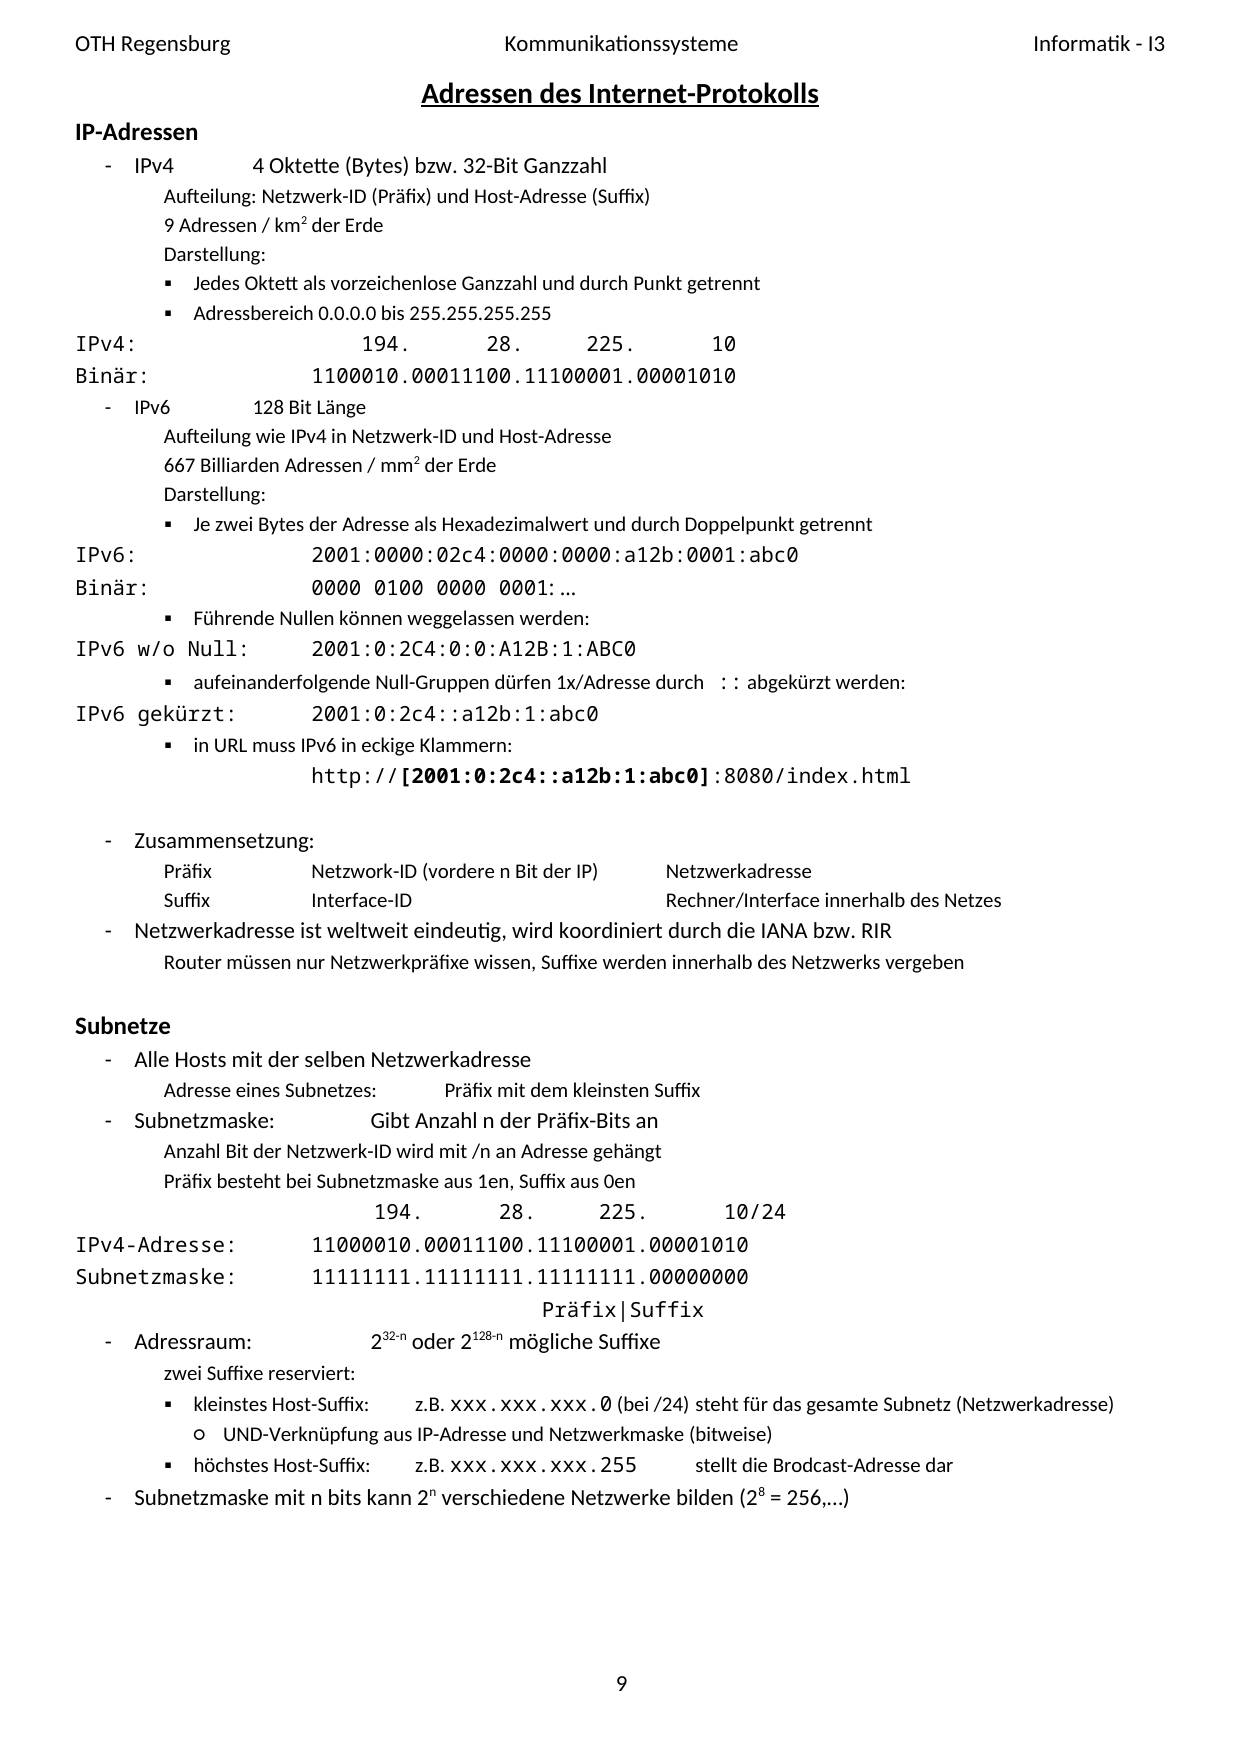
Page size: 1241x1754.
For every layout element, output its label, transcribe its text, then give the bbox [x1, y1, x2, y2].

list UND-Verknüpfung aus IP-Adresse und Netzwerkmaske (bitweise) [193, 1421, 1165, 1447]
list zwei Suffixe reserviert: [134, 1360, 1165, 1385]
list Adressraum: 232-n oder 2128-n mögliche Suffixe [104, 1327, 1165, 1356]
list kleinstes Host-Suffix: z.B. xxx.xxx.xxx.0 (bei /24) steht für das gesamte Subnetz (Netzwerkadresse) [164, 1389, 1165, 1417]
text IPv4-Adresse: 11000010.00011100.11100001.00001010 [75, 1230, 1165, 1258]
list Netzwerkadresse ist weltweit eindeutig, wird koordiniert durch die IANA bzw. RIR [104, 917, 1165, 945]
text Präfix|Suffix [75, 1295, 1165, 1323]
list IPv6 128 Bit Länge [104, 394, 1165, 419]
text IPv6: 2001:0000:02c4:0000:0000:a12b:0001:abc0 [75, 540, 1165, 568]
list Adresse eines Subnetzes: Präfix mit dem kleinsten Suffix [134, 1077, 1165, 1103]
list Jedes Oktett als vorzeichenlose Ganzzahl und durch Punkt getrennt [164, 271, 1165, 296]
list 667 Billiarden Adressen / mm2 der Erde [134, 452, 1165, 478]
list Aufteilung: Netzwerk-ID (Präfix) und Host-Adresse (Suffix) [134, 183, 1165, 208]
text IPv4: 194. 28. 225. 10 [75, 329, 1165, 357]
list Suffix Interface-ID Rechner/Interface innerhalb des Netzes [134, 887, 1165, 913]
list Subnetzmaske mit n bits kann 2n verschiedene Netzwerke bilden (28 = 256,…) [104, 1483, 1165, 1511]
list höchstes Host-Suffix: z.B. xxx.xxx.xxx.255 stellt die Brodcast-Adresse dar [164, 1451, 1165, 1479]
list 9 Adressen / km2 der Erde [134, 212, 1165, 238]
list Darstellung: [134, 241, 1165, 267]
list Präfix Netzwork-ID (vordere n Bit der IP) Netzwerkadresse [134, 858, 1165, 884]
text 194. 28. 225. 10/24 [75, 1197, 1165, 1226]
text Subnetzmaske: 11111111.11111111.11111111.00000000 [75, 1262, 1165, 1291]
text Binär: 0000 0100 0000 0001‬: … [75, 573, 1165, 601]
text Subnetze [75, 1010, 1165, 1041]
list in URL muss IPv6 in eckige Klammern: [164, 732, 1165, 758]
text Adressen des Internet-Protokolls [75, 75, 1165, 111]
list Darstellung: [134, 482, 1165, 507]
list Zusammensetzung: [104, 826, 1165, 854]
list Subnetzmaske: Gibt Anzahl n der Präfix-Bits an [104, 1107, 1165, 1134]
text http://[2001:0:2c4::a12b:1:abc0]:8080/index.html [75, 761, 1165, 790]
list aufeinanderfolgende Null-Gruppen dürfen 1x/Adresse durch :: abgekürzt werden: [164, 667, 1165, 695]
list Aufteilung wie IPv4 in Netzwerk-ID und Host-Adresse [134, 423, 1165, 449]
text IPv6 w/o Null: 2001:0:2C4:0:0:A12B:1:ABC0 [75, 634, 1165, 663]
text IP-Adressen [75, 116, 1165, 146]
list Router müssen nur Netzwerkpräfixe wissen, Suffixe werden innerhalb des Netzwerks vergeben [134, 949, 1165, 974]
text Binär: 1100010.00011100.11100001.00001010 [75, 362, 1165, 390]
list IPv4 4 Oktette (Bytes) bzw. 32-Bit Ganzzahl [104, 151, 1165, 179]
list Je zwei Bytes der Adresse als Hexadezimalwert und durch Doppelpunkt getrennt [164, 511, 1165, 536]
list Anzahl Bit der Netzwerk-ID wird mit /n an Adresse gehängt [134, 1139, 1165, 1164]
text IPv6 gekürzt: 2001:0:2c4::a12b:1:abc0 [75, 699, 1165, 728]
list Führende Nullen können weggelassen werden: [164, 605, 1165, 631]
list Präfix besteht bei Subnetzmaske aus 1en, Suffix aus 0en [134, 1168, 1165, 1193]
list Adressbereich 0.0.0.0 bis 255.255.255.255 [164, 300, 1165, 325]
list Alle Hosts mit der selben Netzwerkadresse [104, 1045, 1165, 1073]
